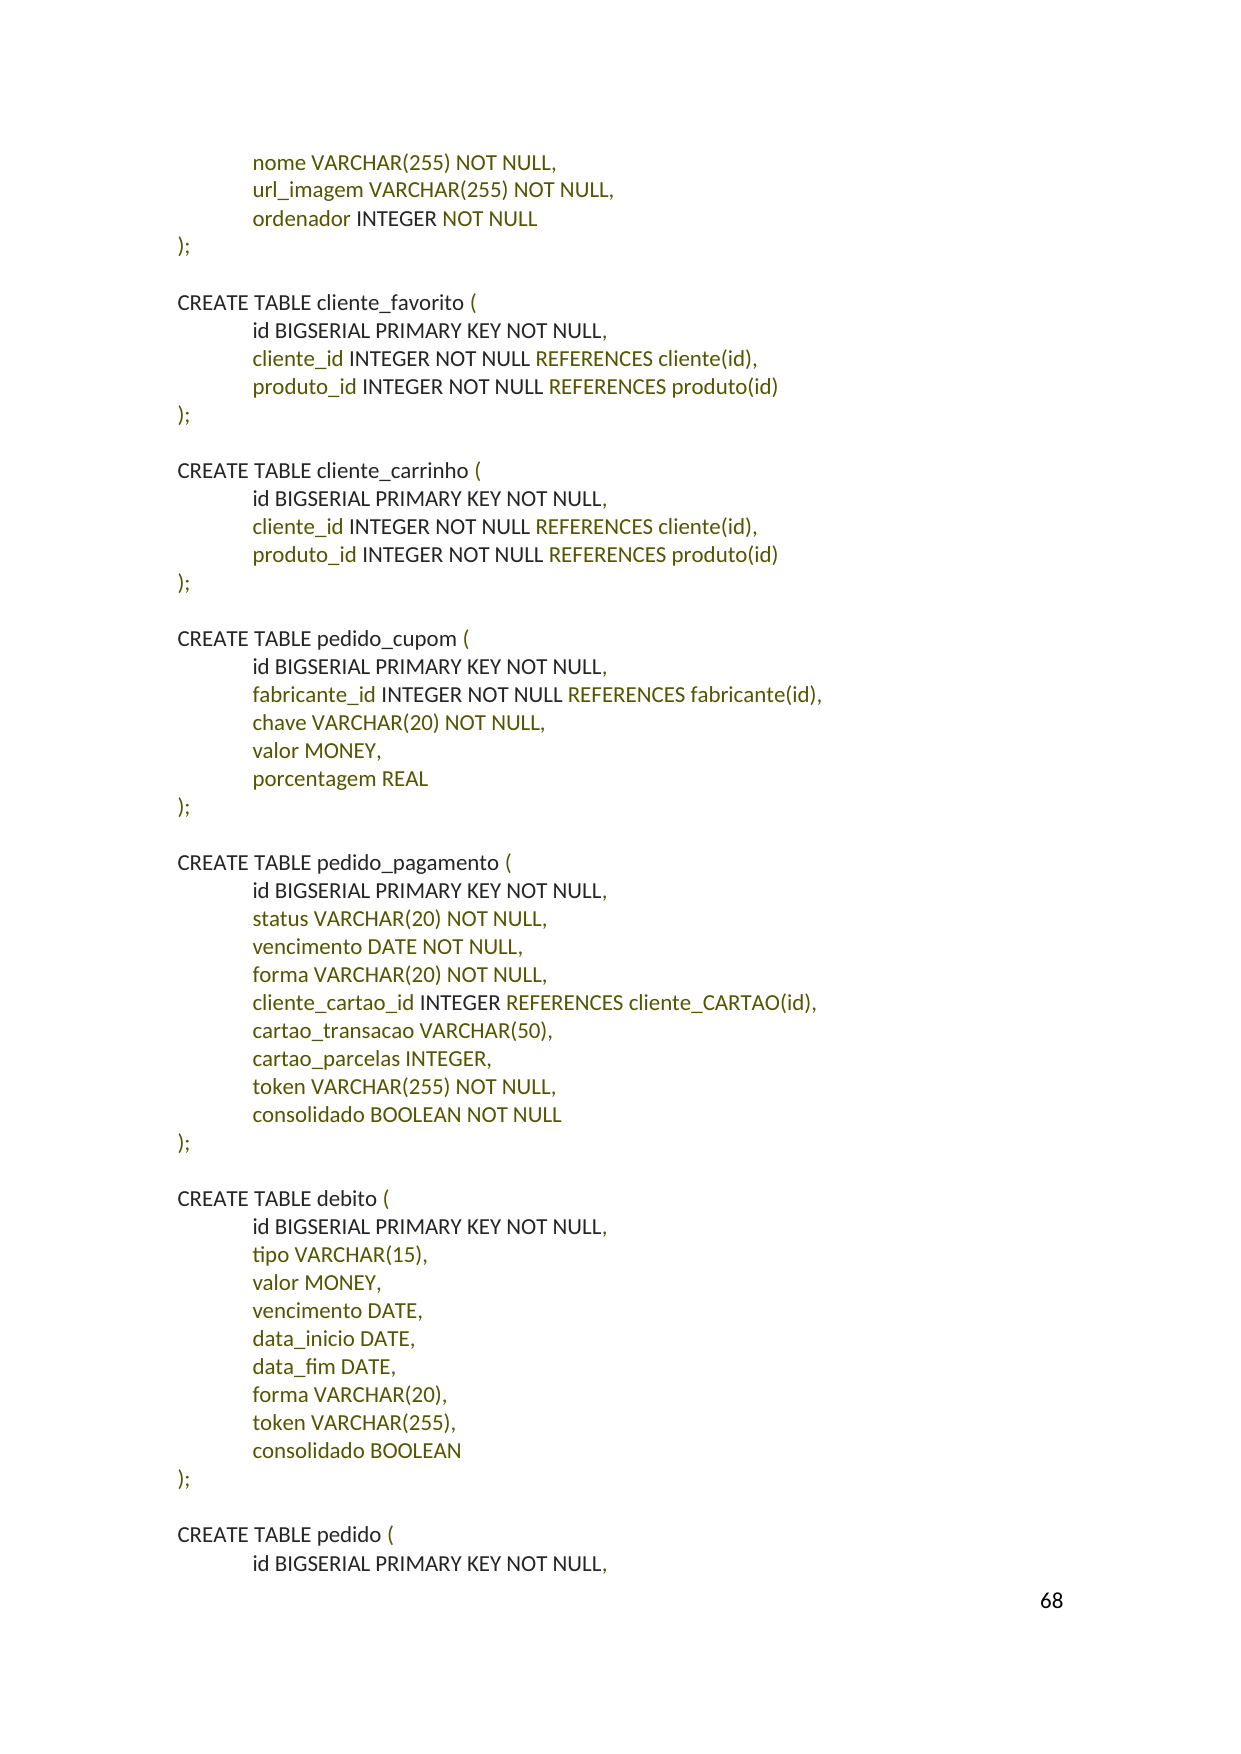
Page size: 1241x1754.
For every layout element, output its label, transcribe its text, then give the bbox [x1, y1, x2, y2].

text forma VARCHAR(20), [177, 1381, 1063, 1408]
text id BIGSERIAL PRIMARY KEY NOT NULL, [177, 1549, 1063, 1577]
text ); [177, 568, 1063, 596]
text porcentagem REAL [177, 764, 1063, 792]
text ); [177, 1128, 1063, 1156]
text url_imagem VARCHAR(255) NOT NULL, [177, 176, 1063, 204]
text cliente_id INTEGER NOT NULL REFERENCES cliente(id), [177, 344, 1063, 372]
text ); [177, 400, 1063, 428]
text data_inicio DATE, [177, 1324, 1063, 1352]
text chave VARCHAR(20) NOT NULL, [177, 708, 1063, 736]
text CREATE TABLE debito ( [177, 1184, 1063, 1212]
text fabricante_id INTEGER NOT NULL REFERENCES fabricante(id), [177, 680, 1063, 708]
text tipo VARCHAR(15), [177, 1240, 1063, 1268]
text id BIGSERIAL PRIMARY KEY NOT NULL, [177, 652, 1063, 680]
text nome VARCHAR(255) NOT NULL, [177, 148, 1063, 176]
text produto_id INTEGER NOT NULL REFERENCES produto(id) [177, 372, 1063, 400]
text CREATE TABLE cliente_carrinho ( [177, 456, 1063, 484]
text id BIGSERIAL PRIMARY KEY NOT NULL, [177, 484, 1063, 512]
text ordenador INTEGER NOT NULL [177, 204, 1063, 232]
text produto_id INTEGER NOT NULL REFERENCES produto(id) [177, 540, 1063, 568]
text forma VARCHAR(20) NOT NULL, [177, 960, 1063, 988]
text ); [177, 1464, 1063, 1493]
text token VARCHAR(255), [177, 1408, 1063, 1437]
text id BIGSERIAL PRIMARY KEY NOT NULL, [177, 876, 1063, 904]
text consolidado BOOLEAN [177, 1437, 1063, 1464]
text CREATE TABLE cliente_favorito ( [177, 288, 1063, 316]
text id BIGSERIAL PRIMARY KEY NOT NULL, [177, 316, 1063, 344]
text data_fim DATE, [177, 1352, 1063, 1381]
text valor MONEY, [177, 736, 1063, 764]
text CREATE TABLE pedido ( [177, 1521, 1063, 1549]
text ); [177, 792, 1063, 820]
text vencimento DATE, [177, 1296, 1063, 1324]
text vencimento DATE NOT NULL, [177, 932, 1063, 960]
text CREATE TABLE pedido_cupom ( [177, 624, 1063, 652]
text CREATE TABLE pedido_pagamento ( [177, 848, 1063, 876]
text valor MONEY, [177, 1268, 1063, 1296]
text consolidado BOOLEAN NOT NULL [177, 1100, 1063, 1128]
text status VARCHAR(20) NOT NULL, [177, 904, 1063, 932]
text cartao_transacao VARCHAR(50), [177, 1016, 1063, 1044]
text cartao_parcelas INTEGER, [177, 1044, 1063, 1072]
text token VARCHAR(255) NOT NULL, [177, 1072, 1063, 1100]
text id BIGSERIAL PRIMARY KEY NOT NULL, [177, 1212, 1063, 1240]
text cliente_id INTEGER NOT NULL REFERENCES cliente(id), [177, 512, 1063, 540]
text ); [177, 232, 1063, 260]
text cliente_cartao_id INTEGER REFERENCES cliente_CARTAO(id), [177, 988, 1063, 1016]
